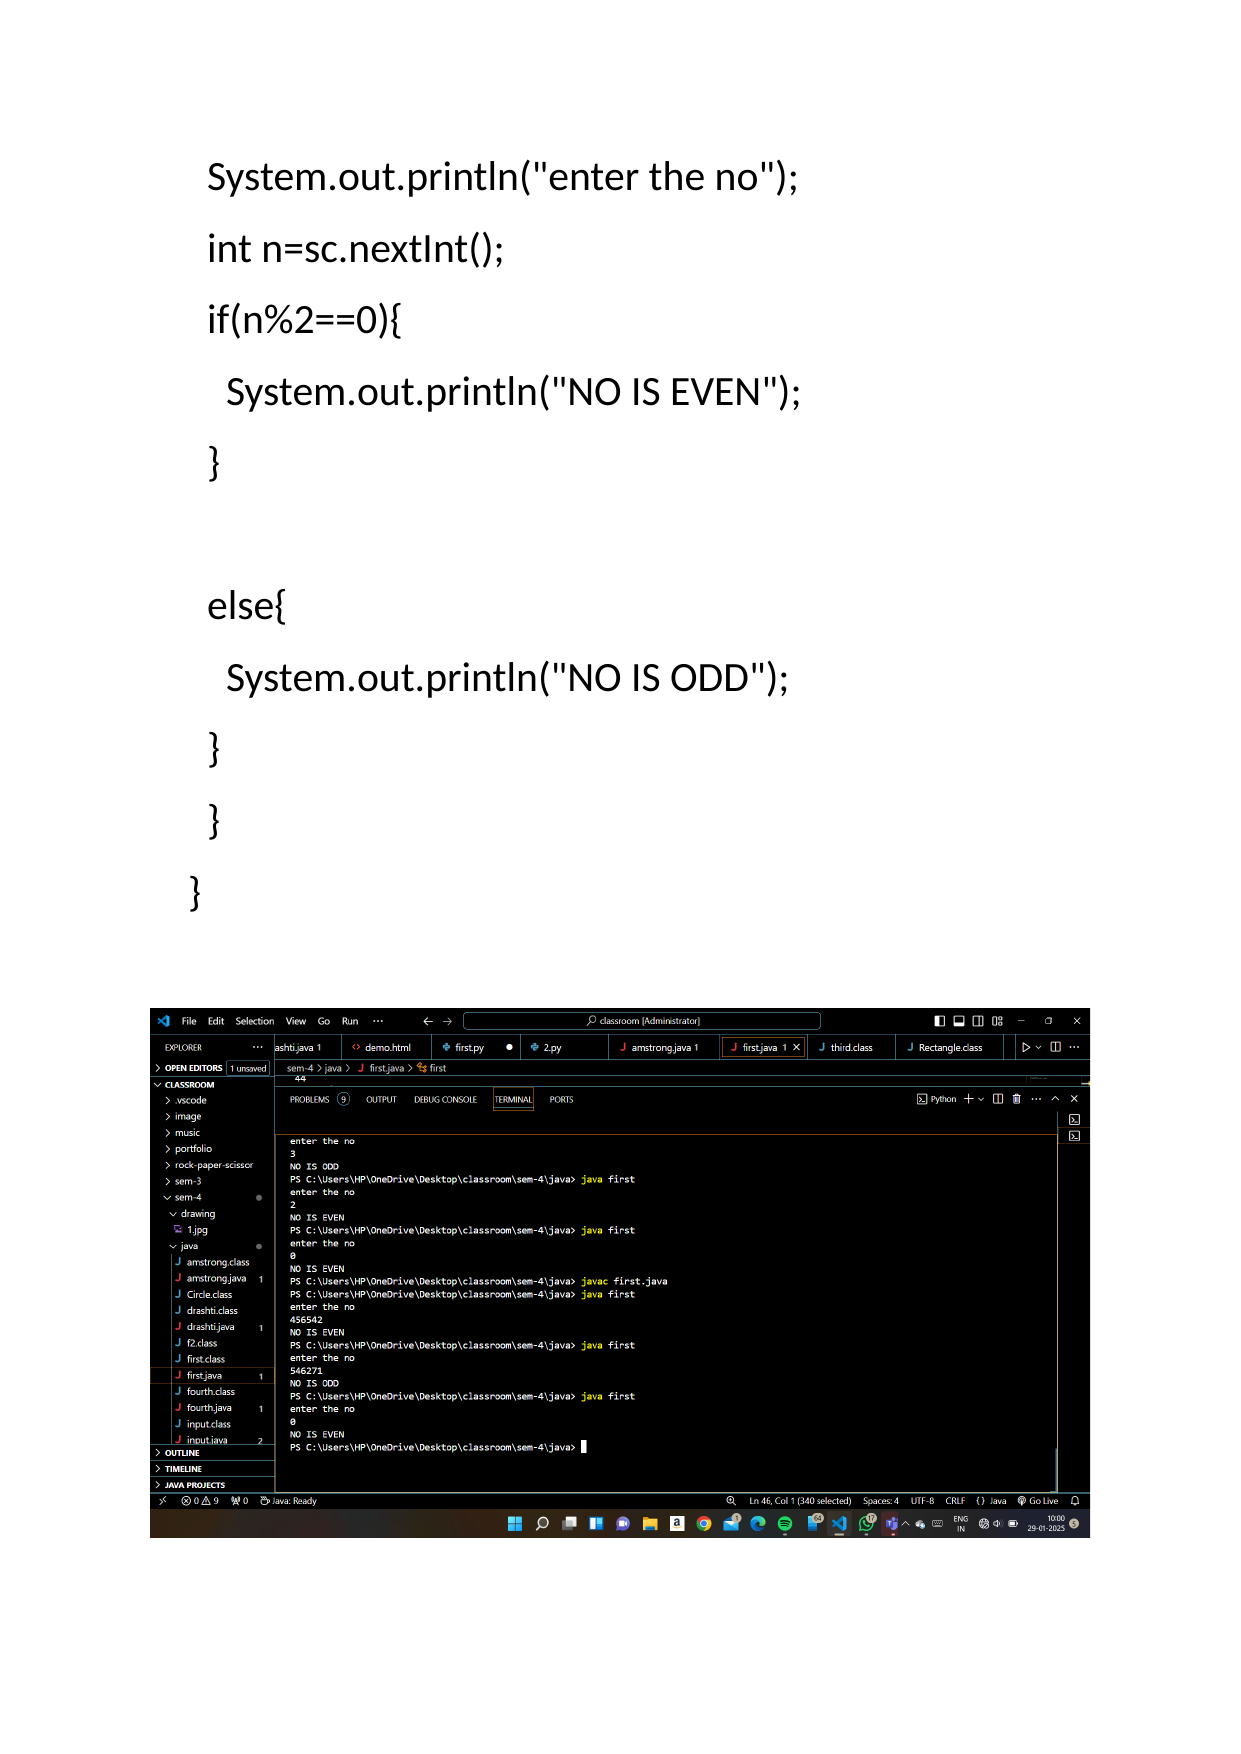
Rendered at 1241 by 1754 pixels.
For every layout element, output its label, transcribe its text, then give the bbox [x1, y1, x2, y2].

text } [150, 722, 1090, 773]
text int n=sc.nextInt(); [150, 222, 1090, 272]
text if(n%2==0){ [150, 293, 1090, 344]
text else{ [150, 579, 1090, 630]
picture [150, 1008, 1091, 1538]
text System.out.println("NO IS EVEN"); [150, 365, 1090, 416]
text } [150, 794, 1090, 845]
text System.out.println("enter the no"); [150, 150, 1090, 201]
text } [150, 436, 1090, 487]
text System.out.println("NO IS ODD"); [150, 651, 1090, 702]
text } [150, 866, 1090, 916]
